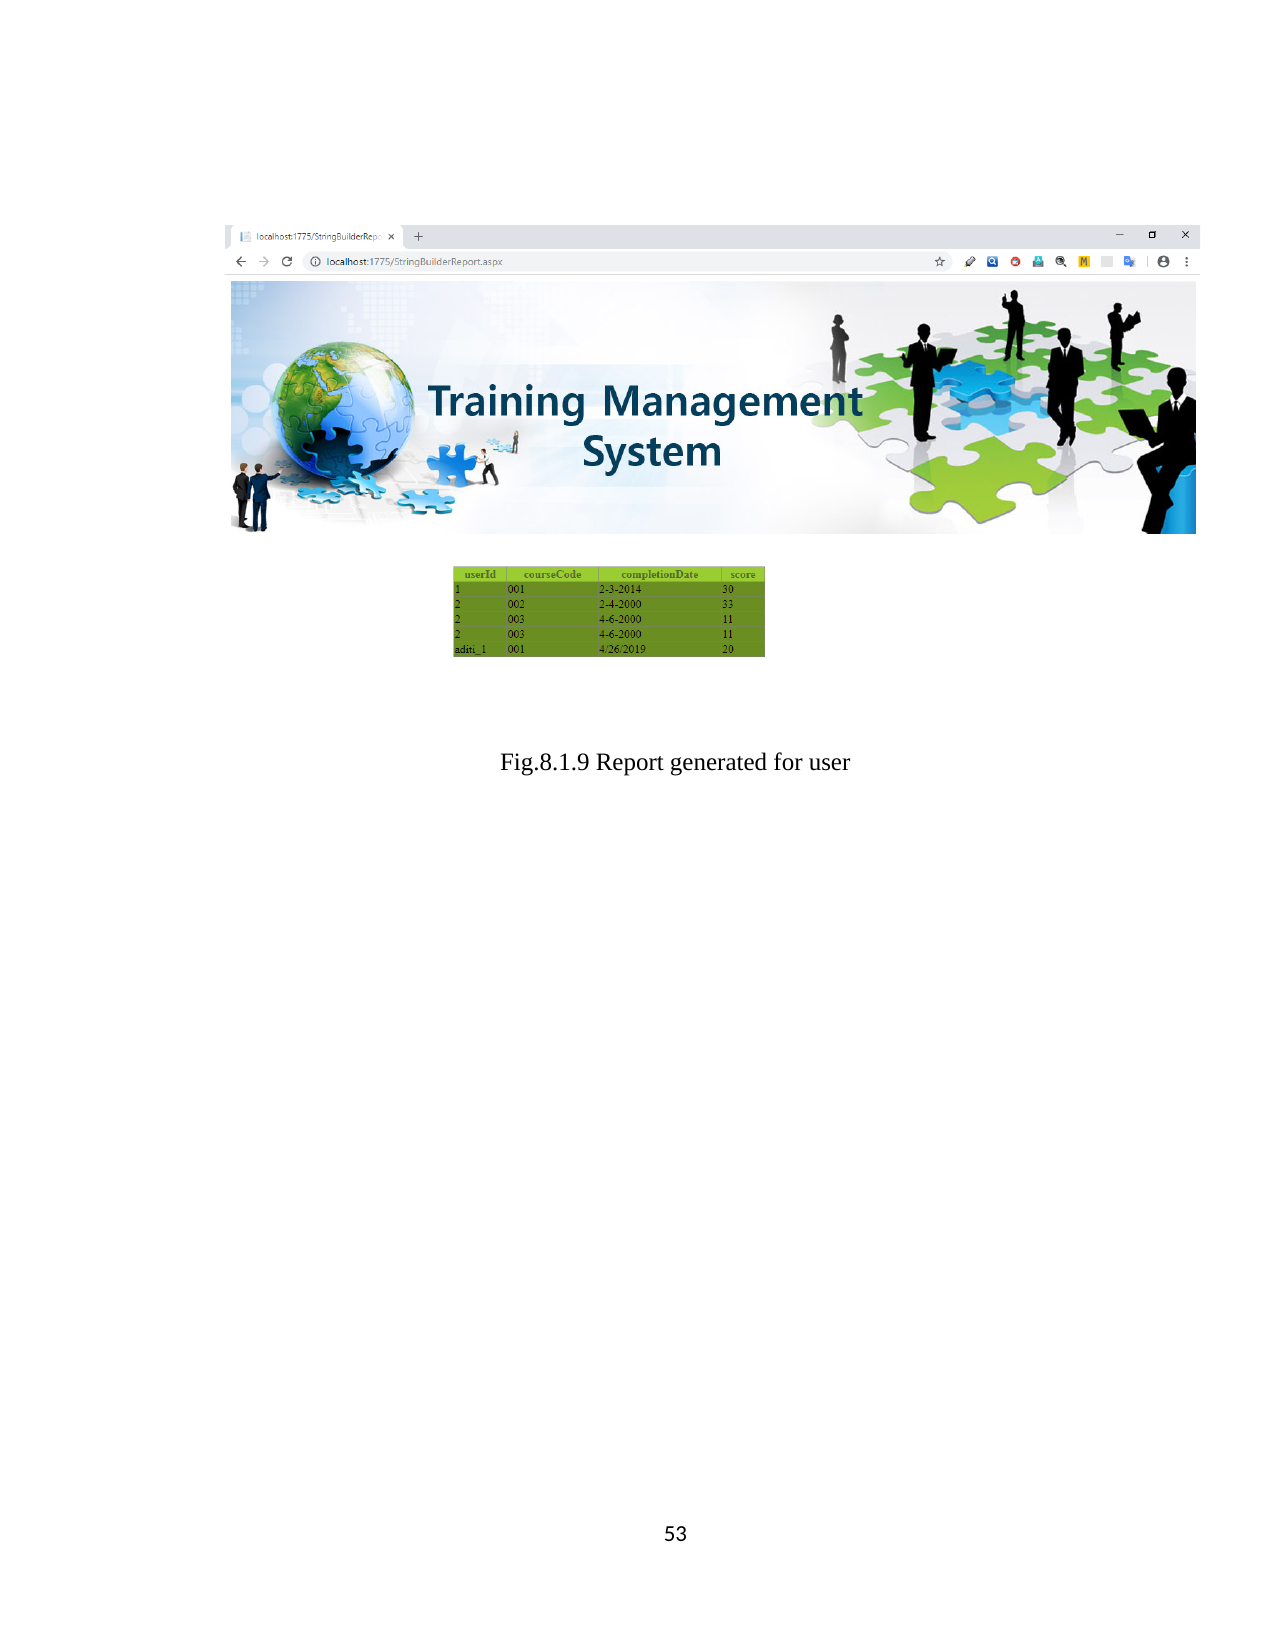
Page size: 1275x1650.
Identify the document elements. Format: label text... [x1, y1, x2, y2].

text Fig.8.1.9 Report generated for user [225, 745, 1125, 776]
